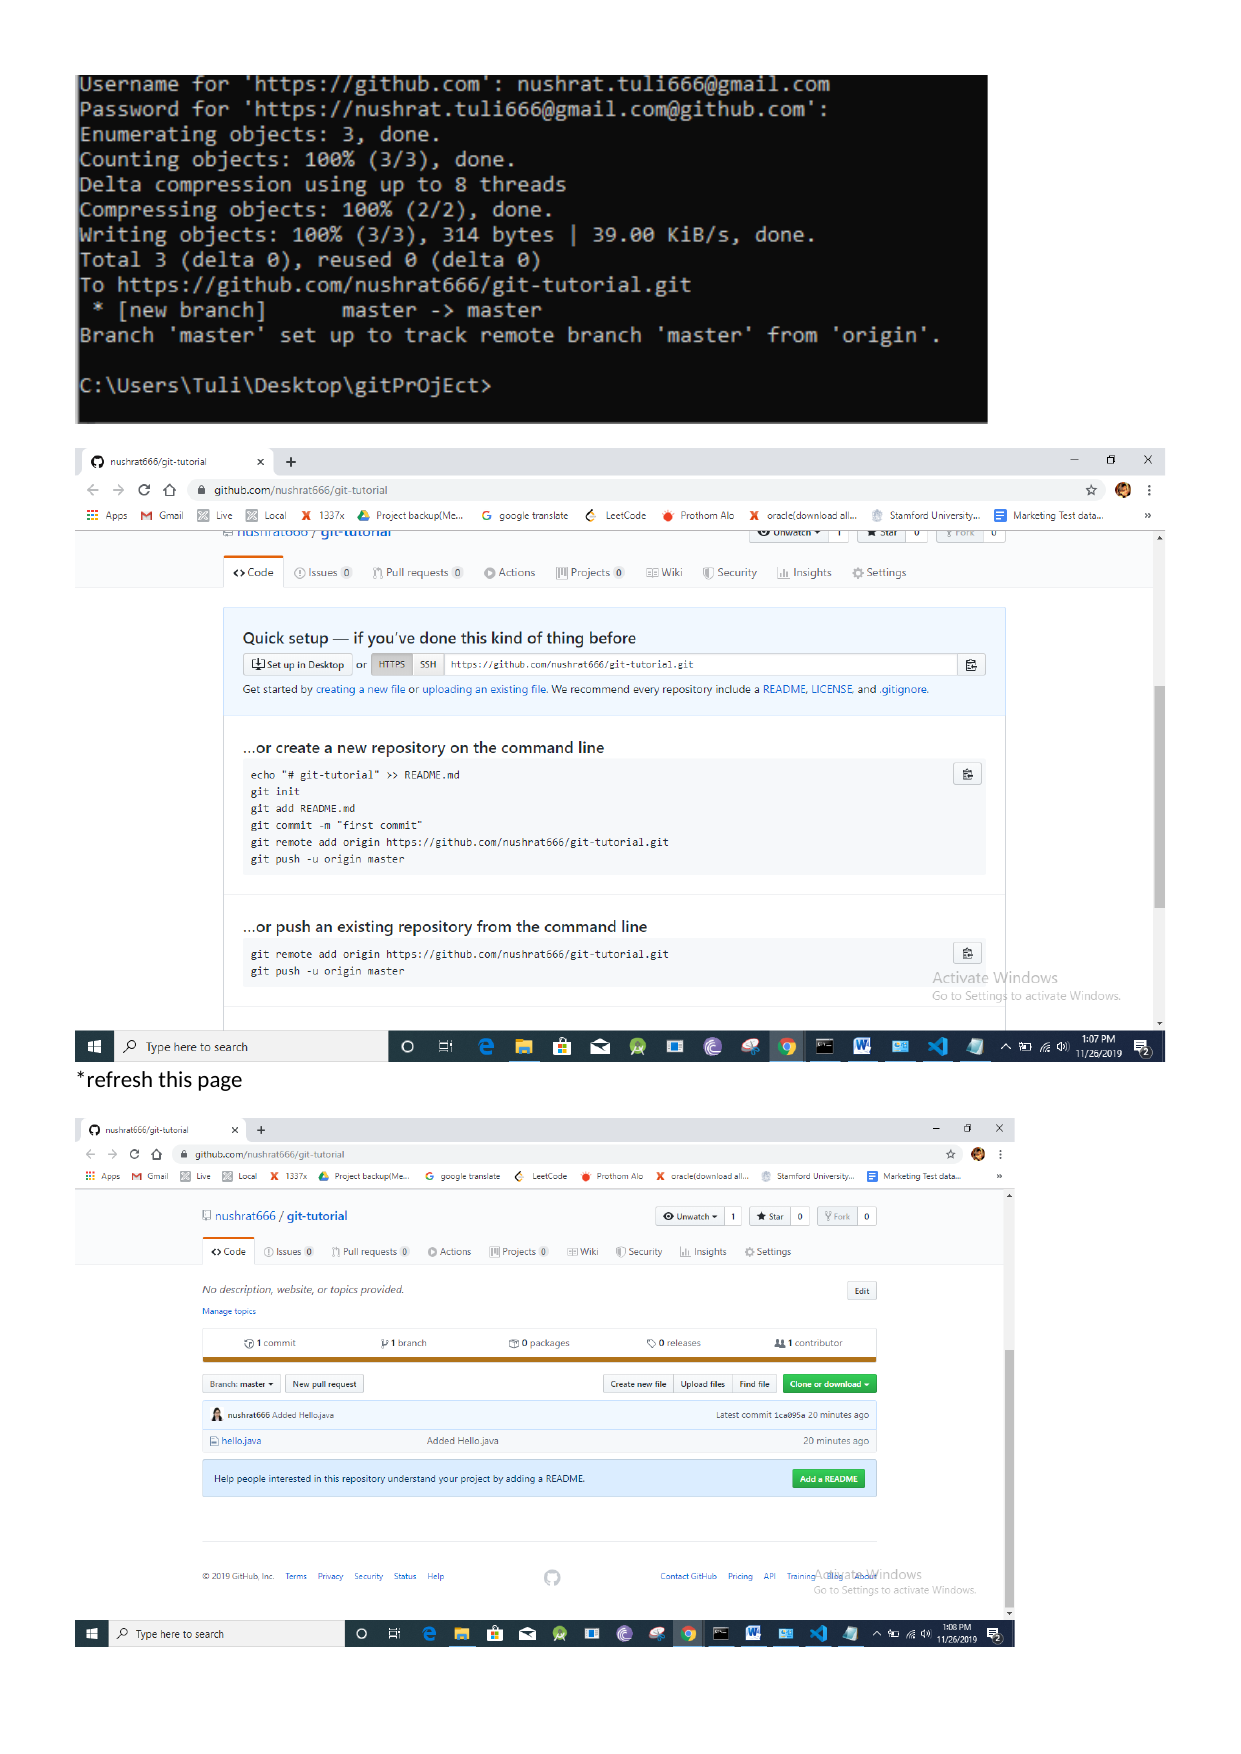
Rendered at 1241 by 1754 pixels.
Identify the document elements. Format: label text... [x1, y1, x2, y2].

picture [75, 1118, 1015, 1647]
picture [75, 448, 1166, 1062]
picture [75, 75, 988, 424]
text *refresh this page [75, 1062, 1165, 1094]
